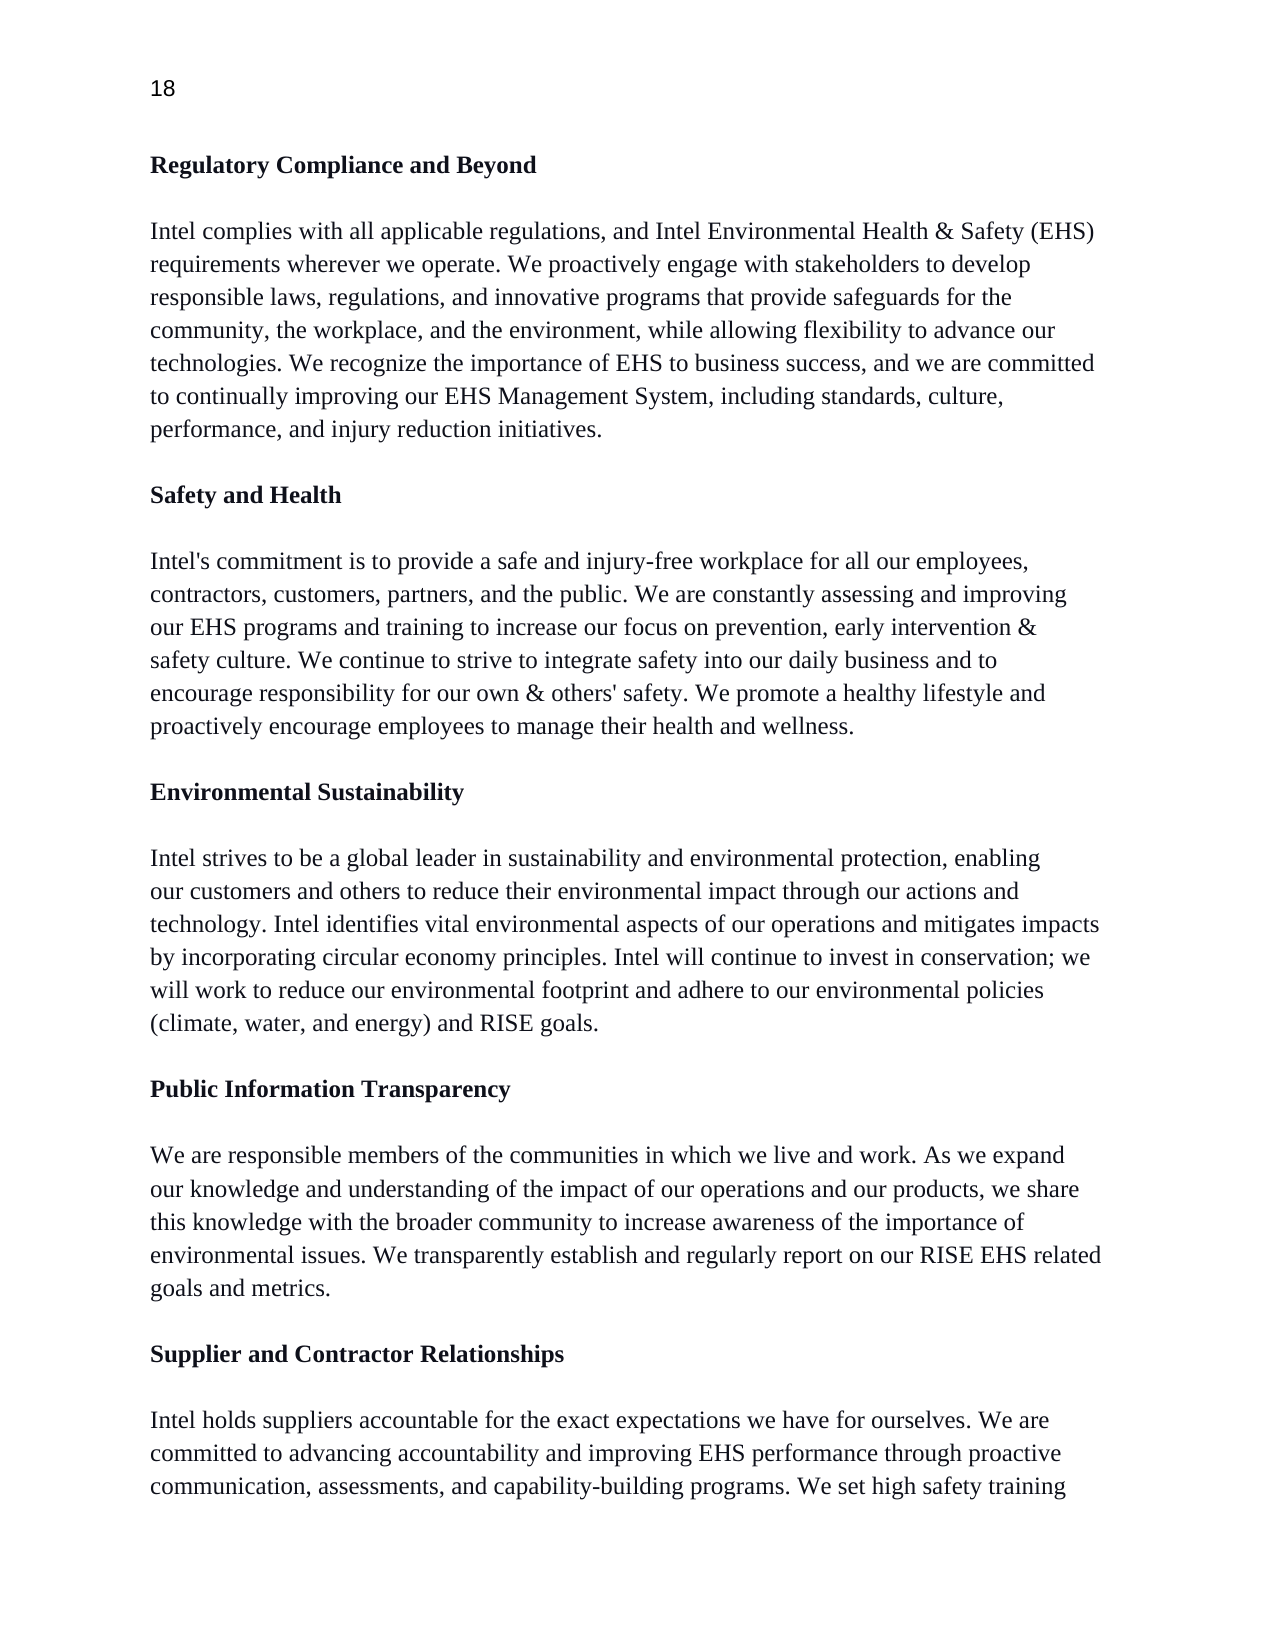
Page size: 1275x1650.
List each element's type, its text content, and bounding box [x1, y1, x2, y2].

text technology. Intel identifies vital environmental aspects of our operations and mitigates impacts [150, 909, 1125, 938]
text to continually improving our EHS Management System, including standards, culture, [150, 381, 1125, 410]
text Intel strives to be a global leader in sustainability and environmental protection, enabling [150, 843, 1125, 872]
text safety culture. We continue to strive to integrate safety into our daily business and to [150, 645, 1125, 674]
text performance, and injury reduction initiatives. [150, 414, 1125, 443]
text communication, assessments, and capability-building programs. We set high safety training [150, 1471, 1125, 1499]
text committed to advancing accountability and improving EHS performance through proactive [150, 1438, 1125, 1467]
text We are responsible members of the communities in which we live and work. As we expand [150, 1141, 1125, 1169]
text Intel holds suppliers accountable for the exact expectations we have for ourselves. We are [150, 1405, 1125, 1433]
text contractors, customers, partners, and the public. We are constantly assessing and improving [150, 579, 1125, 608]
text Intel complies with all applicable regulations, and Intel Environmental Health & Safety (EHS) [150, 216, 1125, 245]
text Safety and Health [150, 480, 1125, 509]
text our customers and others to reduce their environmental impact through our actions and [150, 876, 1125, 905]
text requirements wherever we operate. We proactively engage with stakeholders to develop [150, 249, 1125, 278]
text our EHS programs and training to increase our focus on prevention, early intervention & [150, 612, 1125, 641]
text goals and metrics. [150, 1273, 1125, 1301]
text proactively encourage employees to manage their health and wellness. [150, 711, 1125, 740]
text encourage responsibility for our own & others' safety. We promote a healthy lifestyle and [150, 678, 1125, 707]
text technologies. We recognize the importance of EHS to business success, and we are committed [150, 348, 1125, 377]
text Regulatory Compliance and Beyond [150, 150, 1125, 179]
text (climate, water, and energy) and RISE goals. [150, 1008, 1125, 1037]
text responsible laws, regulations, and innovative programs that provide safeguards for the [150, 282, 1125, 311]
text Supplier and Contractor Relationships [150, 1339, 1125, 1367]
text Intel's commitment is to provide a safe and injury-free workplace for all our employees, [150, 546, 1125, 575]
text community, the workplace, and the environment, while allowing flexibility to advance our [150, 315, 1125, 344]
text by incorporating circular economy principles. Intel will continue to invest in conservation; we will work to reduce our environmental footprint and adhere to our environmental policies [150, 942, 1125, 1004]
text environmental issues. We transparently establish and regularly report on our RISE EHS related [150, 1240, 1125, 1268]
text Public Information Transparency [150, 1074, 1125, 1103]
text this knowledge with the broader community to increase awareness of the importance of [150, 1207, 1125, 1235]
text our knowledge and understanding of the impact of our operations and our products, we share [150, 1174, 1125, 1202]
text Environmental Sustainability [150, 777, 1125, 806]
